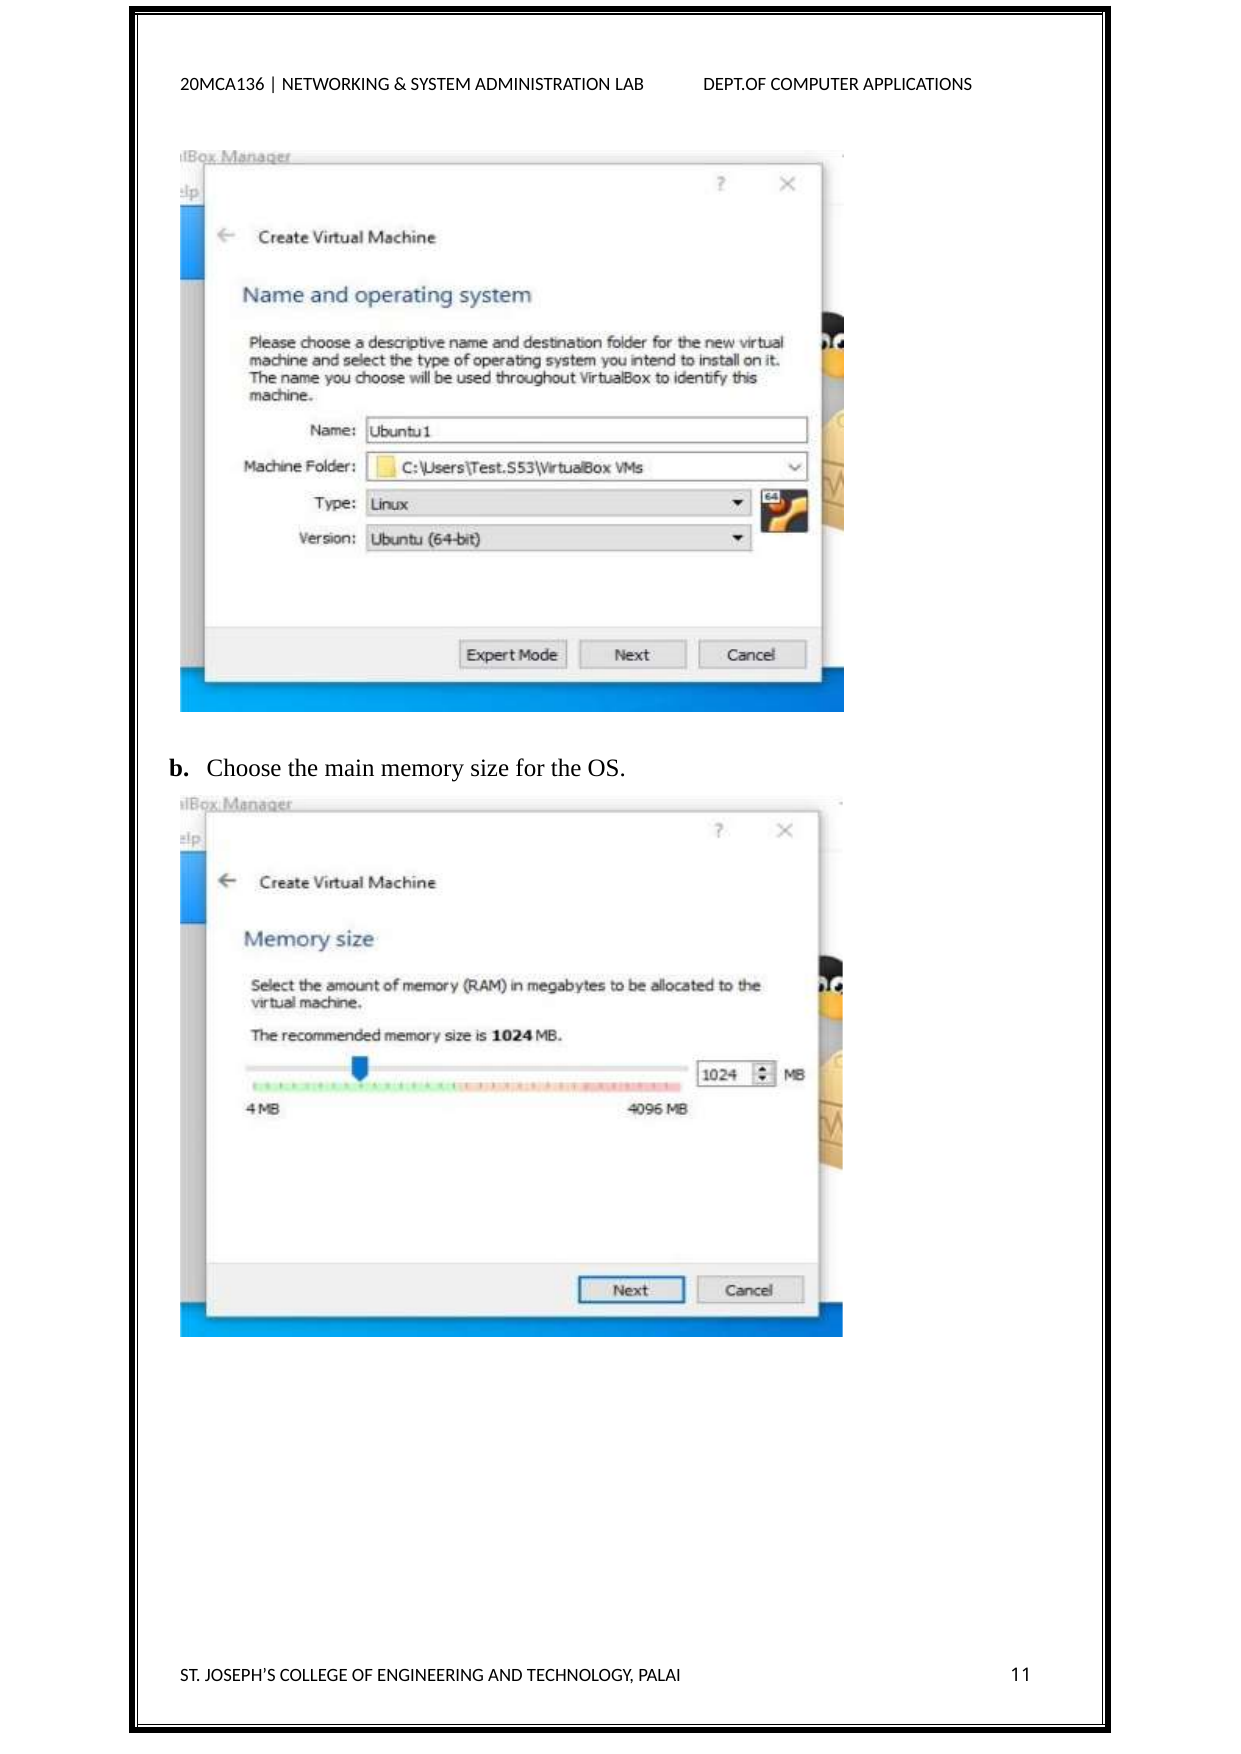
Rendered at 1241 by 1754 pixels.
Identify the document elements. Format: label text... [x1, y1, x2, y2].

picture [180, 150, 844, 712]
picture [180, 795, 843, 1337]
list Choose the main memory size for the OS. [169, 753, 1006, 782]
